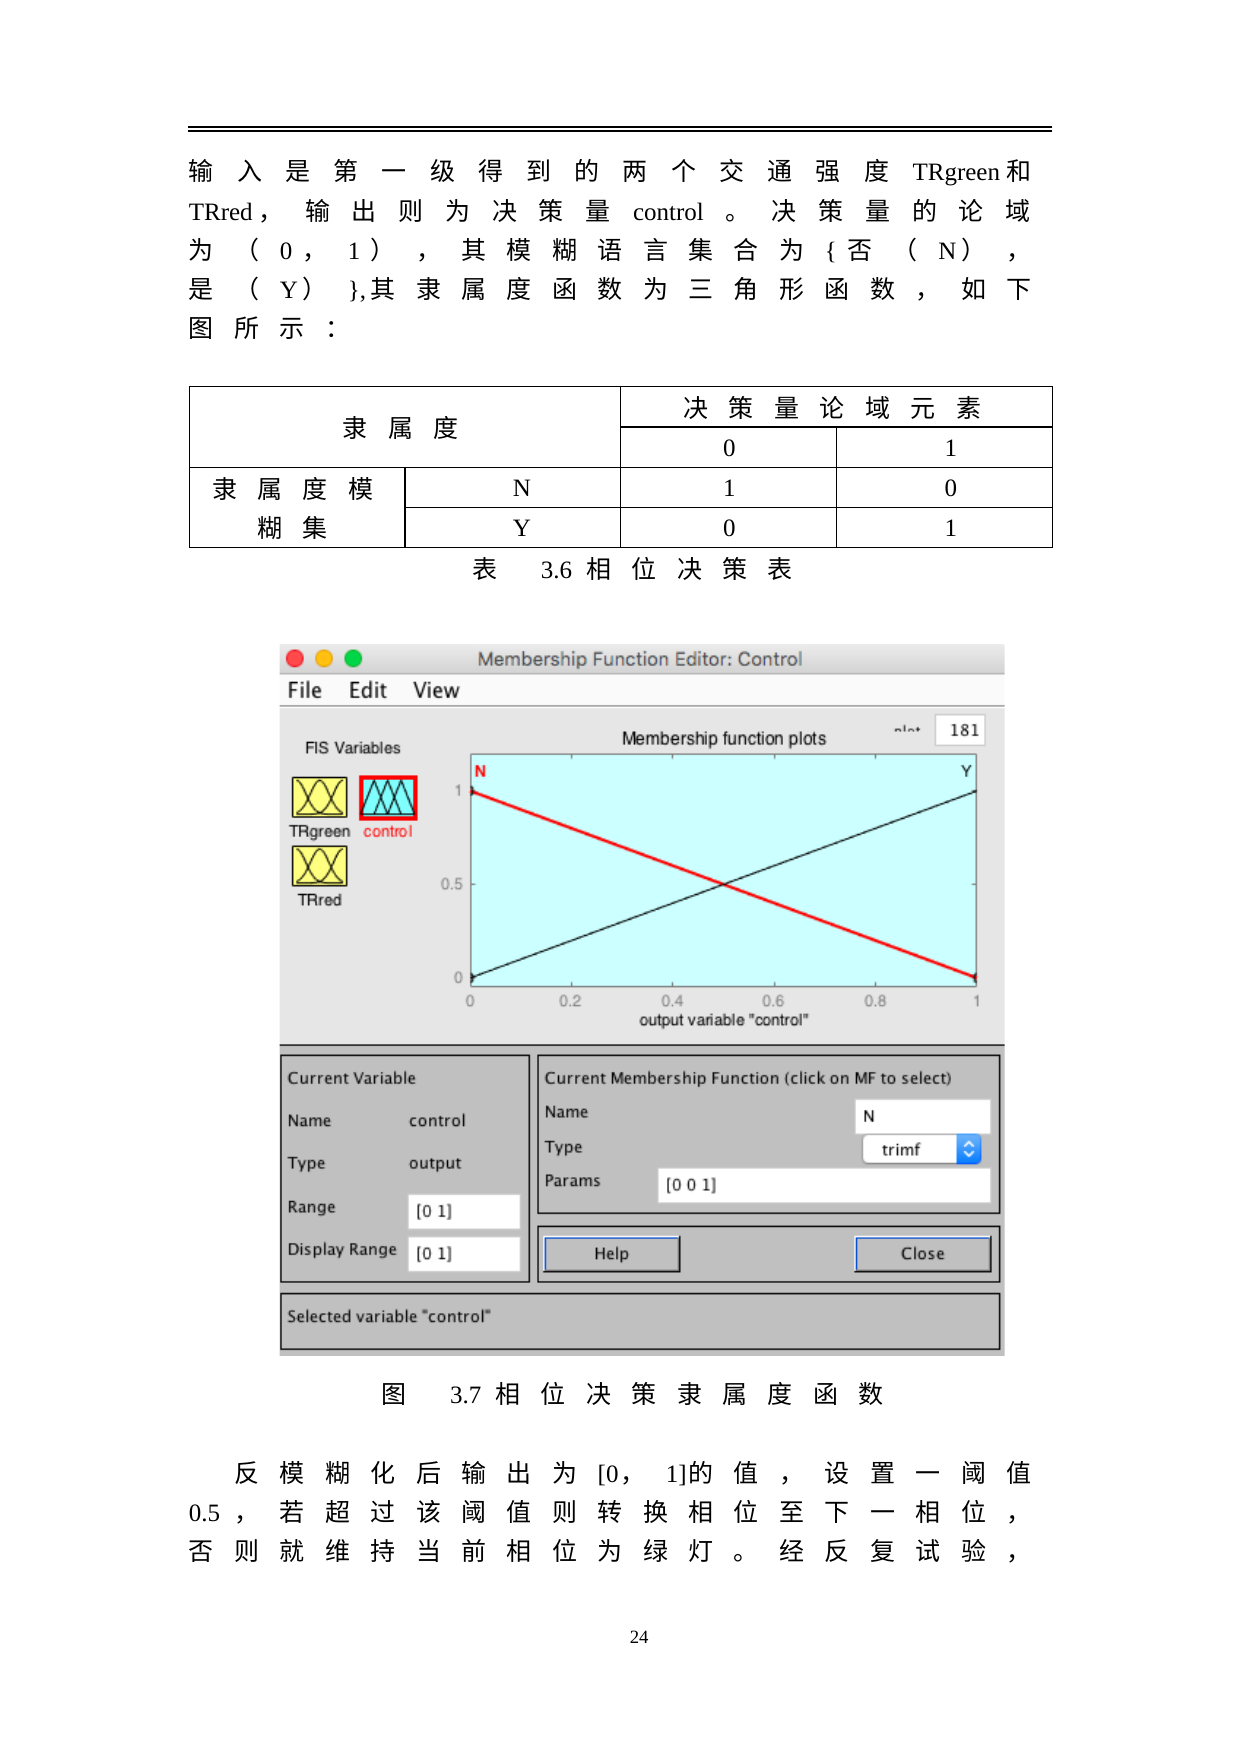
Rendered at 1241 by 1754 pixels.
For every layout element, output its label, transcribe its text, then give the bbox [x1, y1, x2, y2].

picture [279, 644, 1005, 1356]
table_cell 1 [621, 468, 836, 507]
table_cell 隶属度模糊集 [190, 468, 404, 547]
table_cell 0 [837, 468, 1052, 507]
table_header 决策量论域元素 [621, 387, 1052, 426]
table_cell 1 [837, 508, 1052, 547]
table_cell 0 [621, 428, 836, 467]
table_cell 1 [837, 428, 1052, 467]
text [189, 150, 1052, 347]
table_cell 0 [621, 508, 836, 547]
table_header 隶属度 [190, 387, 620, 467]
text 表 3.6 相位决策表 [189, 548, 1052, 588]
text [189, 1452, 1052, 1569]
text 图 3.7 相位决策隶属度函数 [189, 1373, 1052, 1412]
table_cell N [406, 468, 620, 507]
table_cell Y [406, 508, 620, 547]
